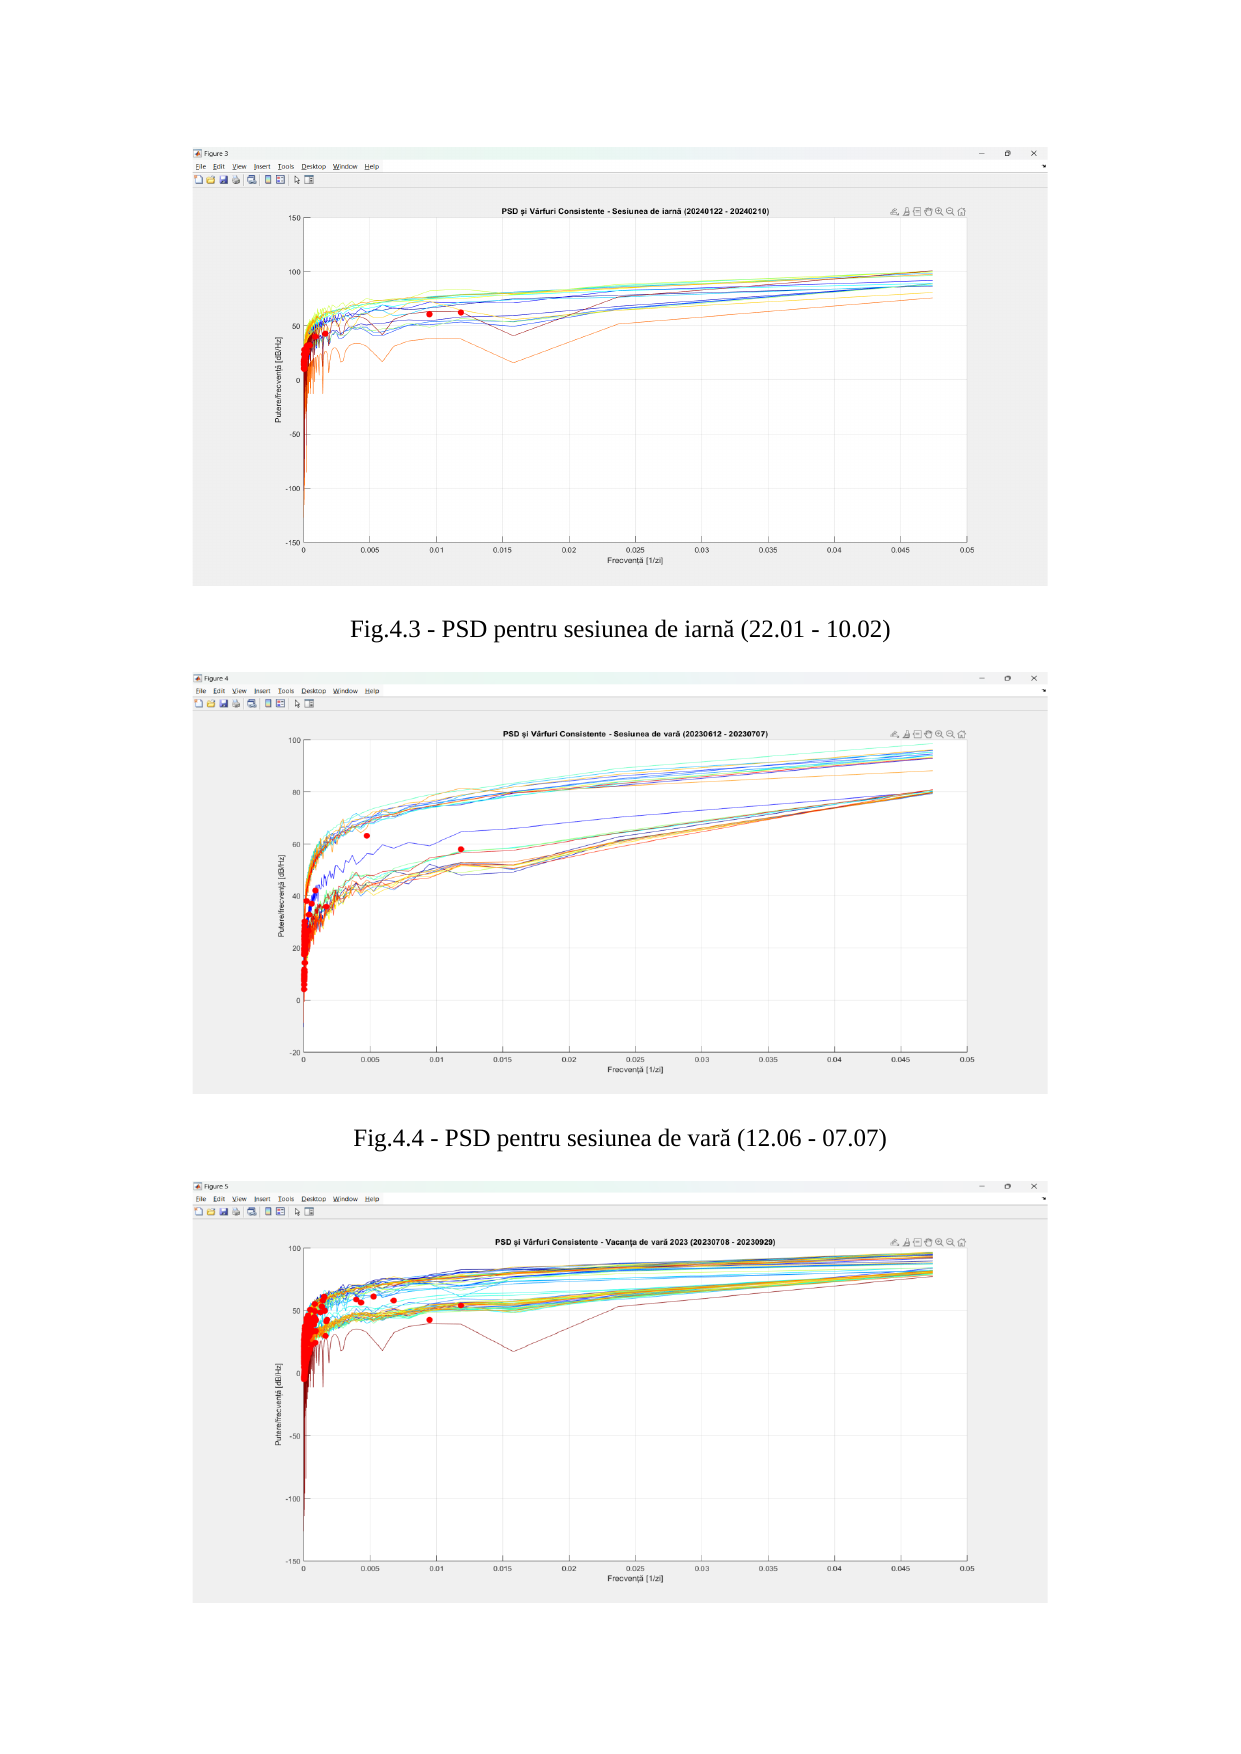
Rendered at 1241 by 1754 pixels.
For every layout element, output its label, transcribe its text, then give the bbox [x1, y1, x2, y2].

picture [192, 672, 1048, 1094]
picture [192, 1181, 1048, 1603]
picture [192, 147, 1048, 586]
text Fig.4.4 - PSD pentru sesiunea de vară (12.06 - 07.07) [187, 1123, 1053, 1152]
text Fig.4.3 - PSD pentru sesiunea de iarnă (22.01 - 10.02) [187, 614, 1053, 643]
